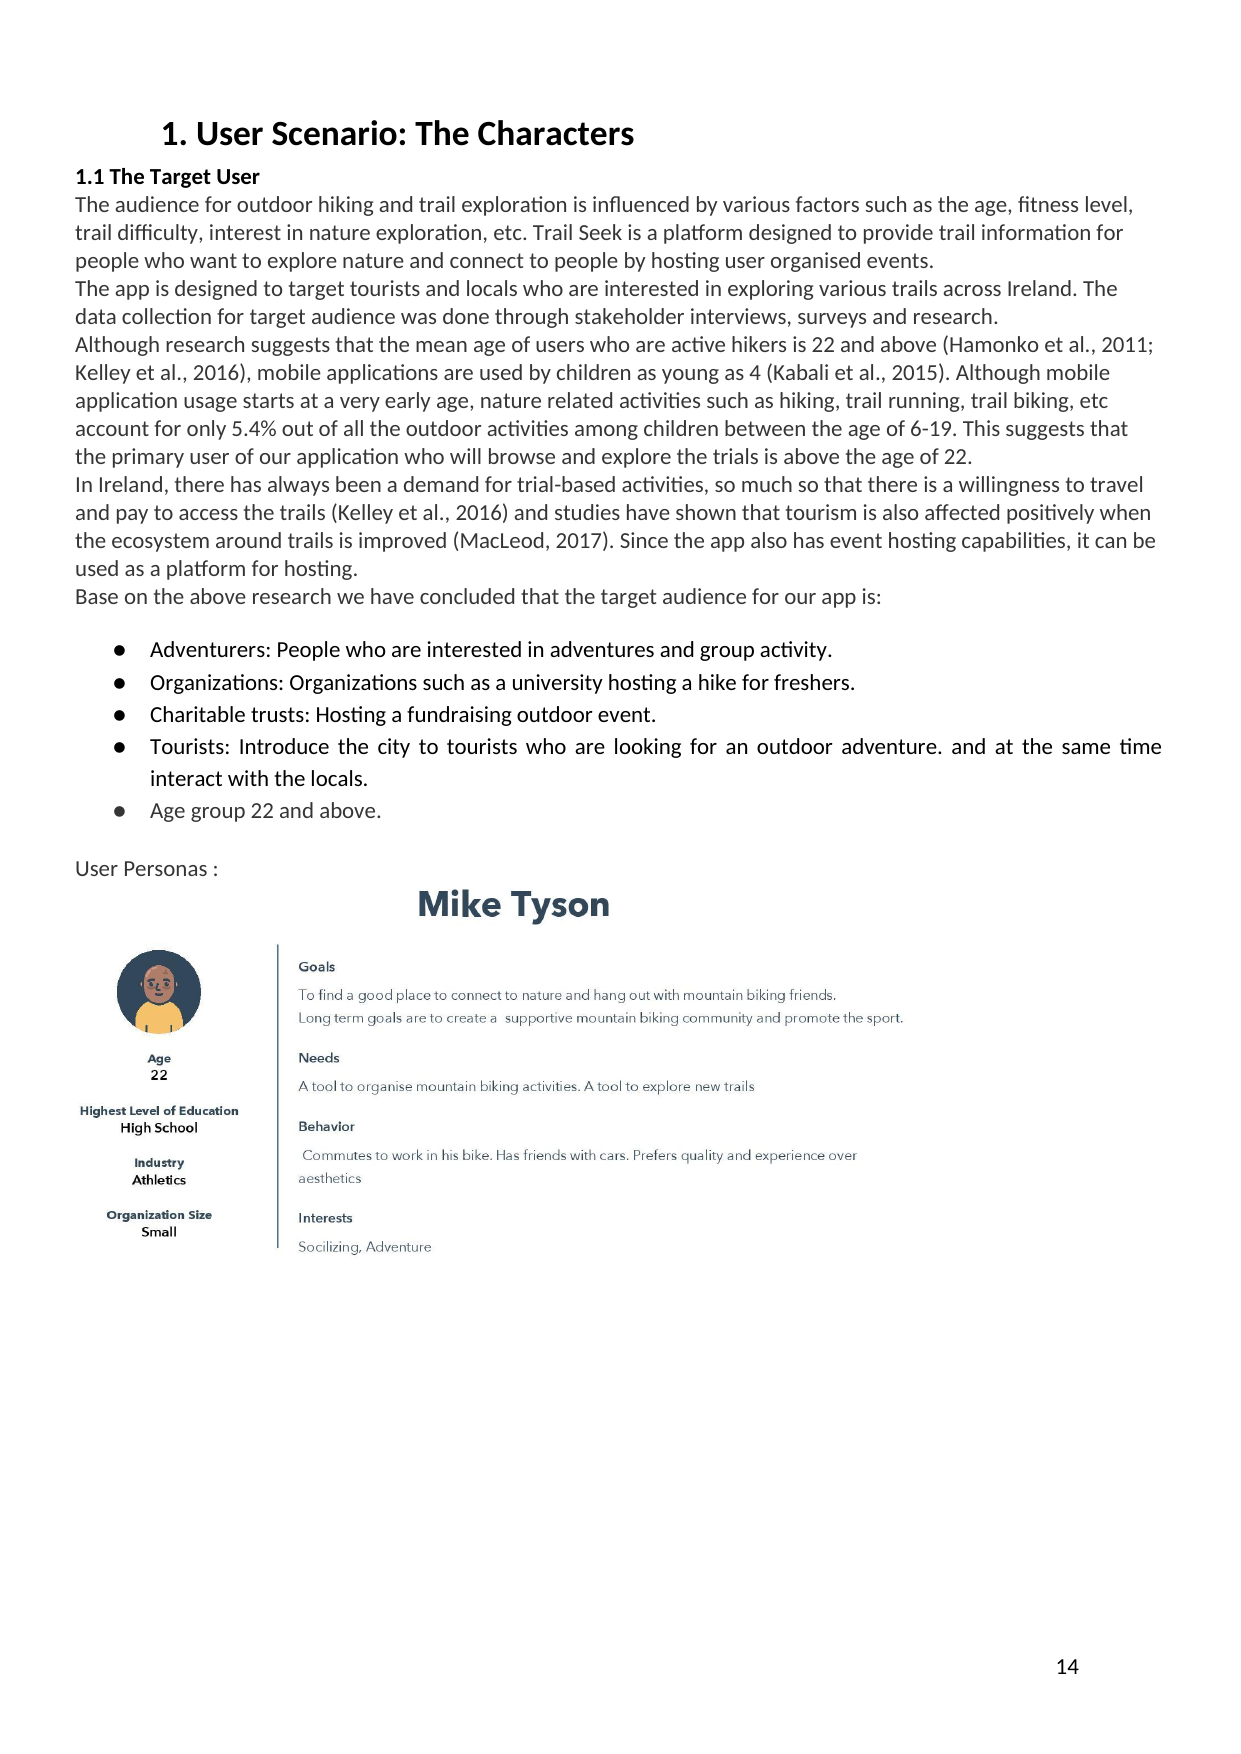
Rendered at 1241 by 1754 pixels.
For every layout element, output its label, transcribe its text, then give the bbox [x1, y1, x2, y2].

subtitle 1. User Scenario: The Characters [160, 111, 1165, 154]
text Although research suggests that the mean age of users who are active hikers is 22 and above (Hamonko et al., 2011; Kelley et al., 2016), mobile applications are used by children as young as 4 (Kabali et al., 2015). Although mobile application usage starts at a very early age, nature related activities such as hiking, trail running, trail biking, etc account for only 5.4% out of all the outdoor activities among children between the age of 6-19. This suggests that the primary user of our application who will browse and explore the trials is above the age of 22. [75, 330, 1165, 470]
picture [75, 881, 916, 1271]
text The app is designed to target tourists and locals who are interested in exploring various trails across Ireland. The data collection for target audience was done through stakeholder interviews, surveys and research. [75, 274, 1165, 330]
list Tourists: Introduce the city to tourists who are looking for an outdoor adventure. and at the same time interact with the locals. [112, 732, 1165, 792]
list Age group 22 and above. [112, 796, 1165, 824]
list Adventurers: People who are interested in adventures and group activity. [112, 636, 1165, 663]
text In Ireland, there has always been a demand for trial-based activities, so much so that there is a willingness to travel and pay to access the trails (Kelley et al., 2016) and studies have shown that tourism is also affected positively when the ecosystem around trails is improved (MacLeod, 2017). Since the app also has event hosting capabilities, it can be used as a platform for hosting. [75, 470, 1165, 582]
text User Personas : [75, 854, 1165, 882]
text The audience for outdoor hiking and trail exploration is influenced by various factors such as the age, fitness level, trail difficulty, interest in nature exploration, etc. Trail Seek is a platform designed to provide trail information for people who want to explore nature and connect to people by hosting user organised events. [75, 190, 1165, 274]
text 1.1 The Target User [75, 162, 1165, 190]
text Base on the above research we have concluded that the target audience for our app is: [75, 582, 1165, 611]
list Organizations: Organizations such as a university hosting a hike for freshers. [112, 668, 1165, 696]
list Charitable trusts: Hosting a fundraising outdoor event. [112, 700, 1165, 728]
